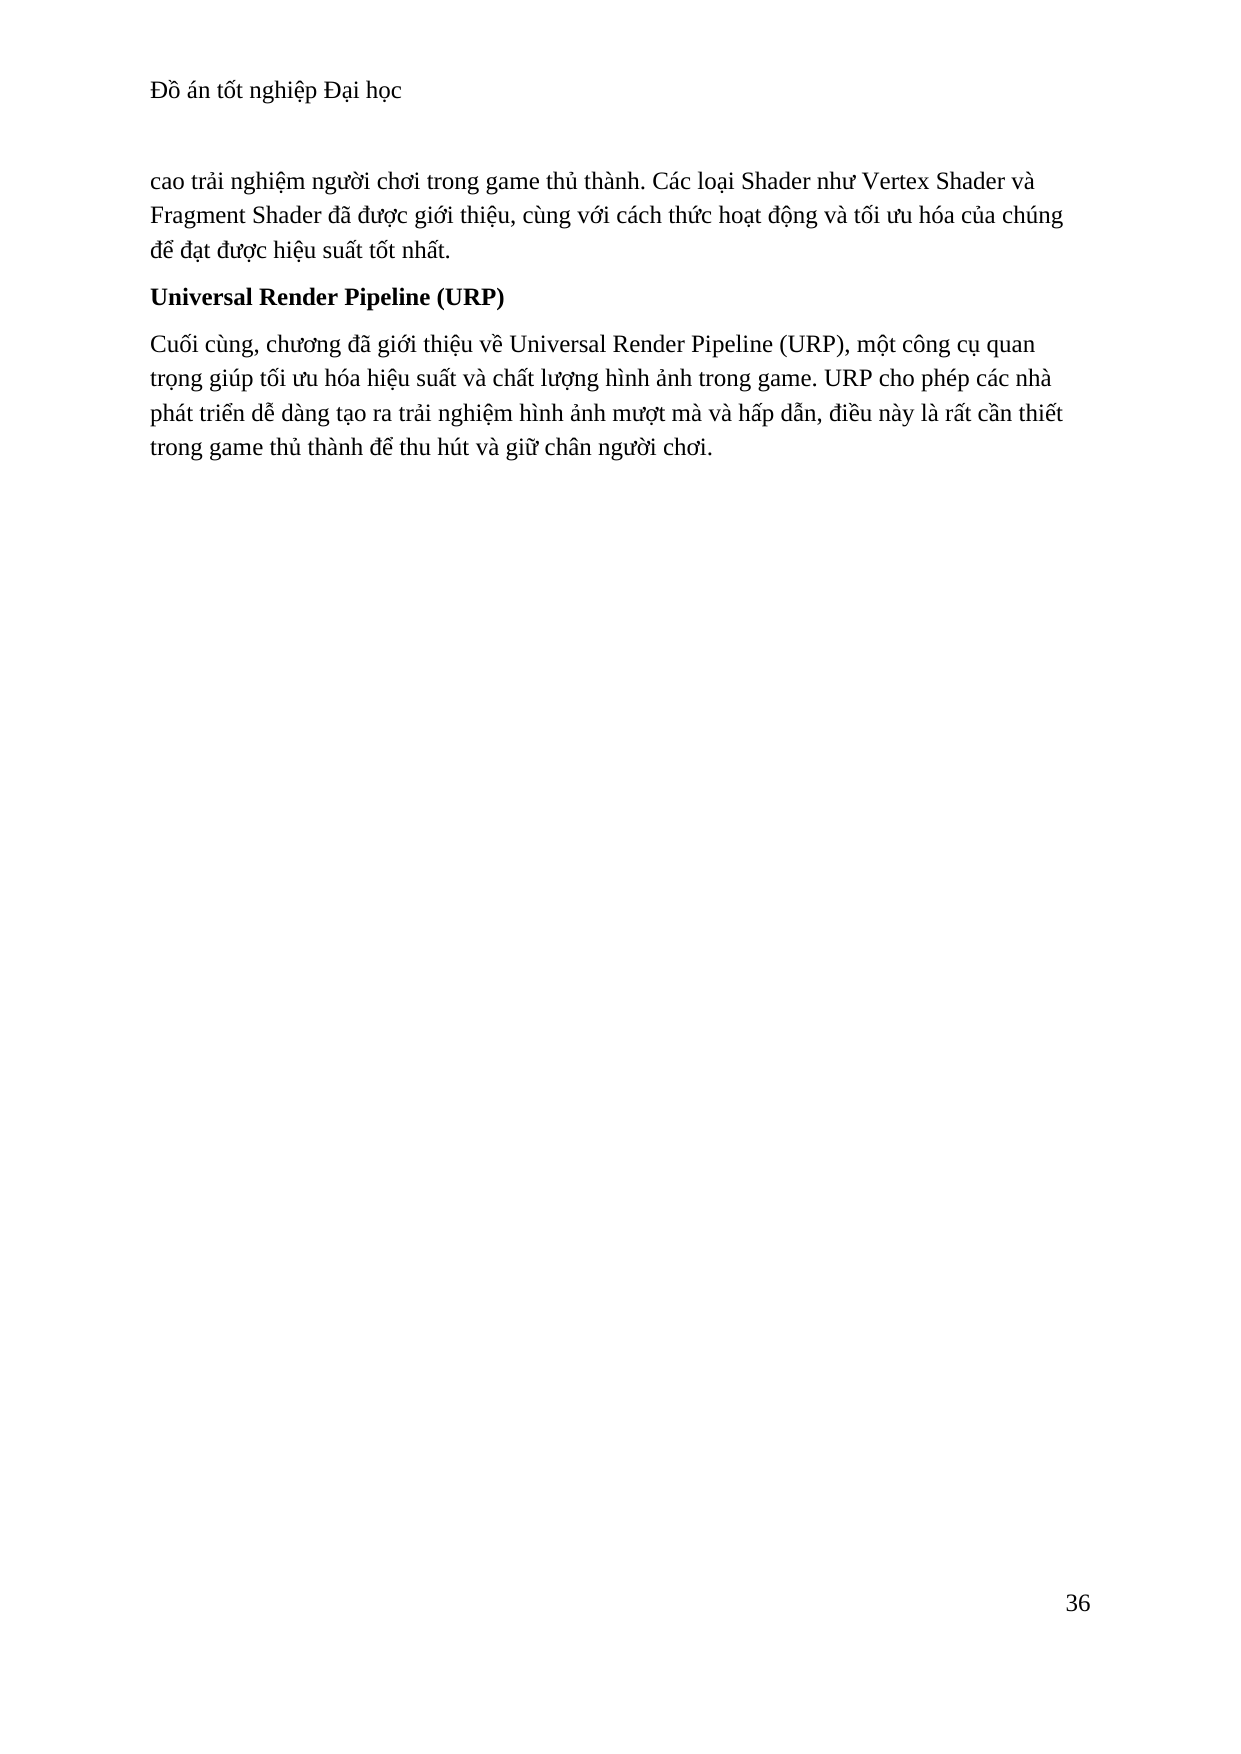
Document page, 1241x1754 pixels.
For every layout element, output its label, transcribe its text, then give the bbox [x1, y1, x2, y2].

text Universal Render Pipeline (URP) [150, 282, 1090, 311]
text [150, 166, 1090, 264]
text Cuối cùng, chương đã giới thiệu về Universal Render Pipeline (URP), một công cụ quan trọng giúp tối ưu hóa hiệu suất và chất lượng hình ảnh trong game. URP cho phép các nhà phát triển dễ dàng tạo ra trải nghiệm hình ảnh mượt mà và hấp dẫn, điều này là rất cần thiết trong game thủ thành để thu hút và giữ chân người chơi. [150, 329, 1090, 461]
